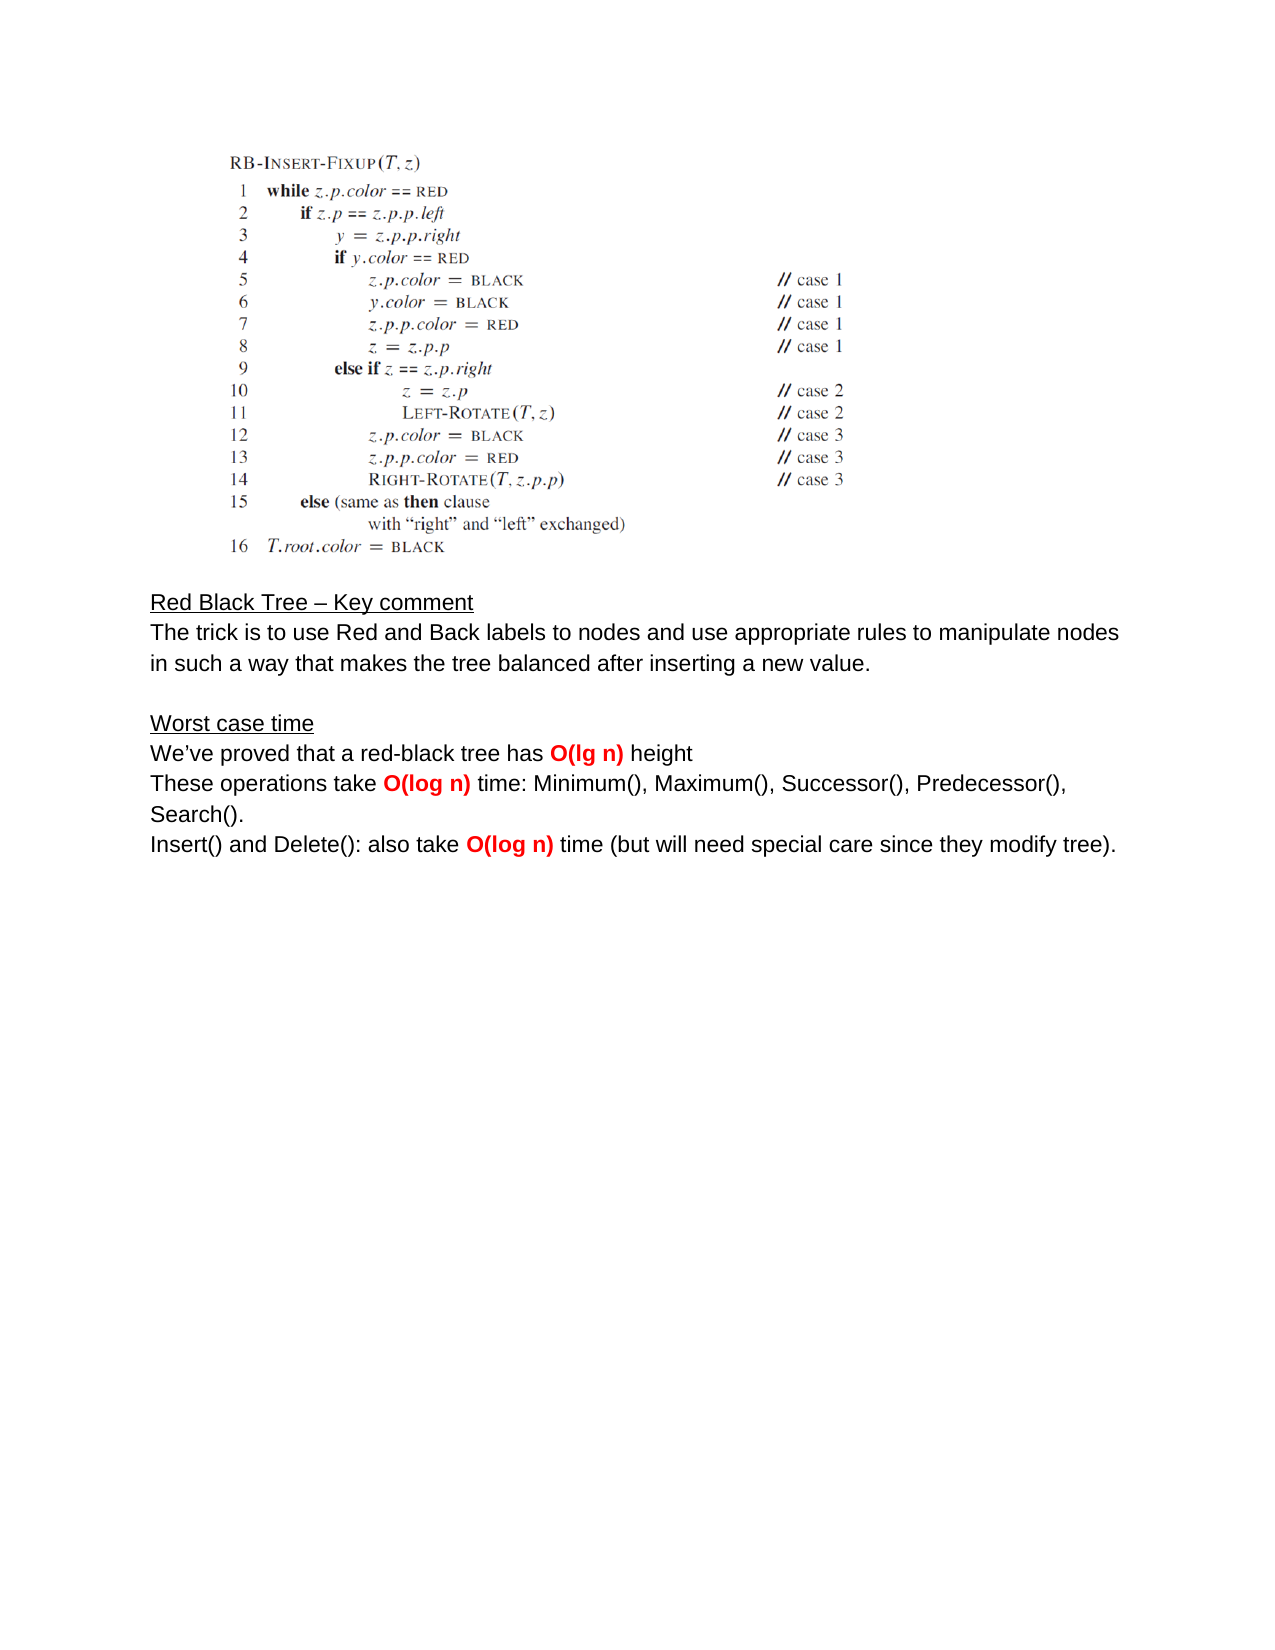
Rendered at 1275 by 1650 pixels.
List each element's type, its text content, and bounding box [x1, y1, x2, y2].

text Red Black Tree – Key comment [150, 589, 1125, 616]
text These operations take O(log n) time: Minimum(), Maximum(), Successor(), Predecessor(), Search(). [150, 770, 1125, 827]
picture [225, 149, 852, 555]
text The trick is to use Red and Back labels to nodes and use appropriate rules to manipulate nodes in such a way that makes the tree balanced after inserting a new value. [150, 619, 1125, 676]
text Worst case time [150, 710, 1125, 736]
text We’ve proved that a red-black tree has O(lg n) height [150, 740, 1125, 767]
text Insert() and Delete(): also take O(log n) time (but will need special care since they modify tree). [150, 831, 1125, 857]
